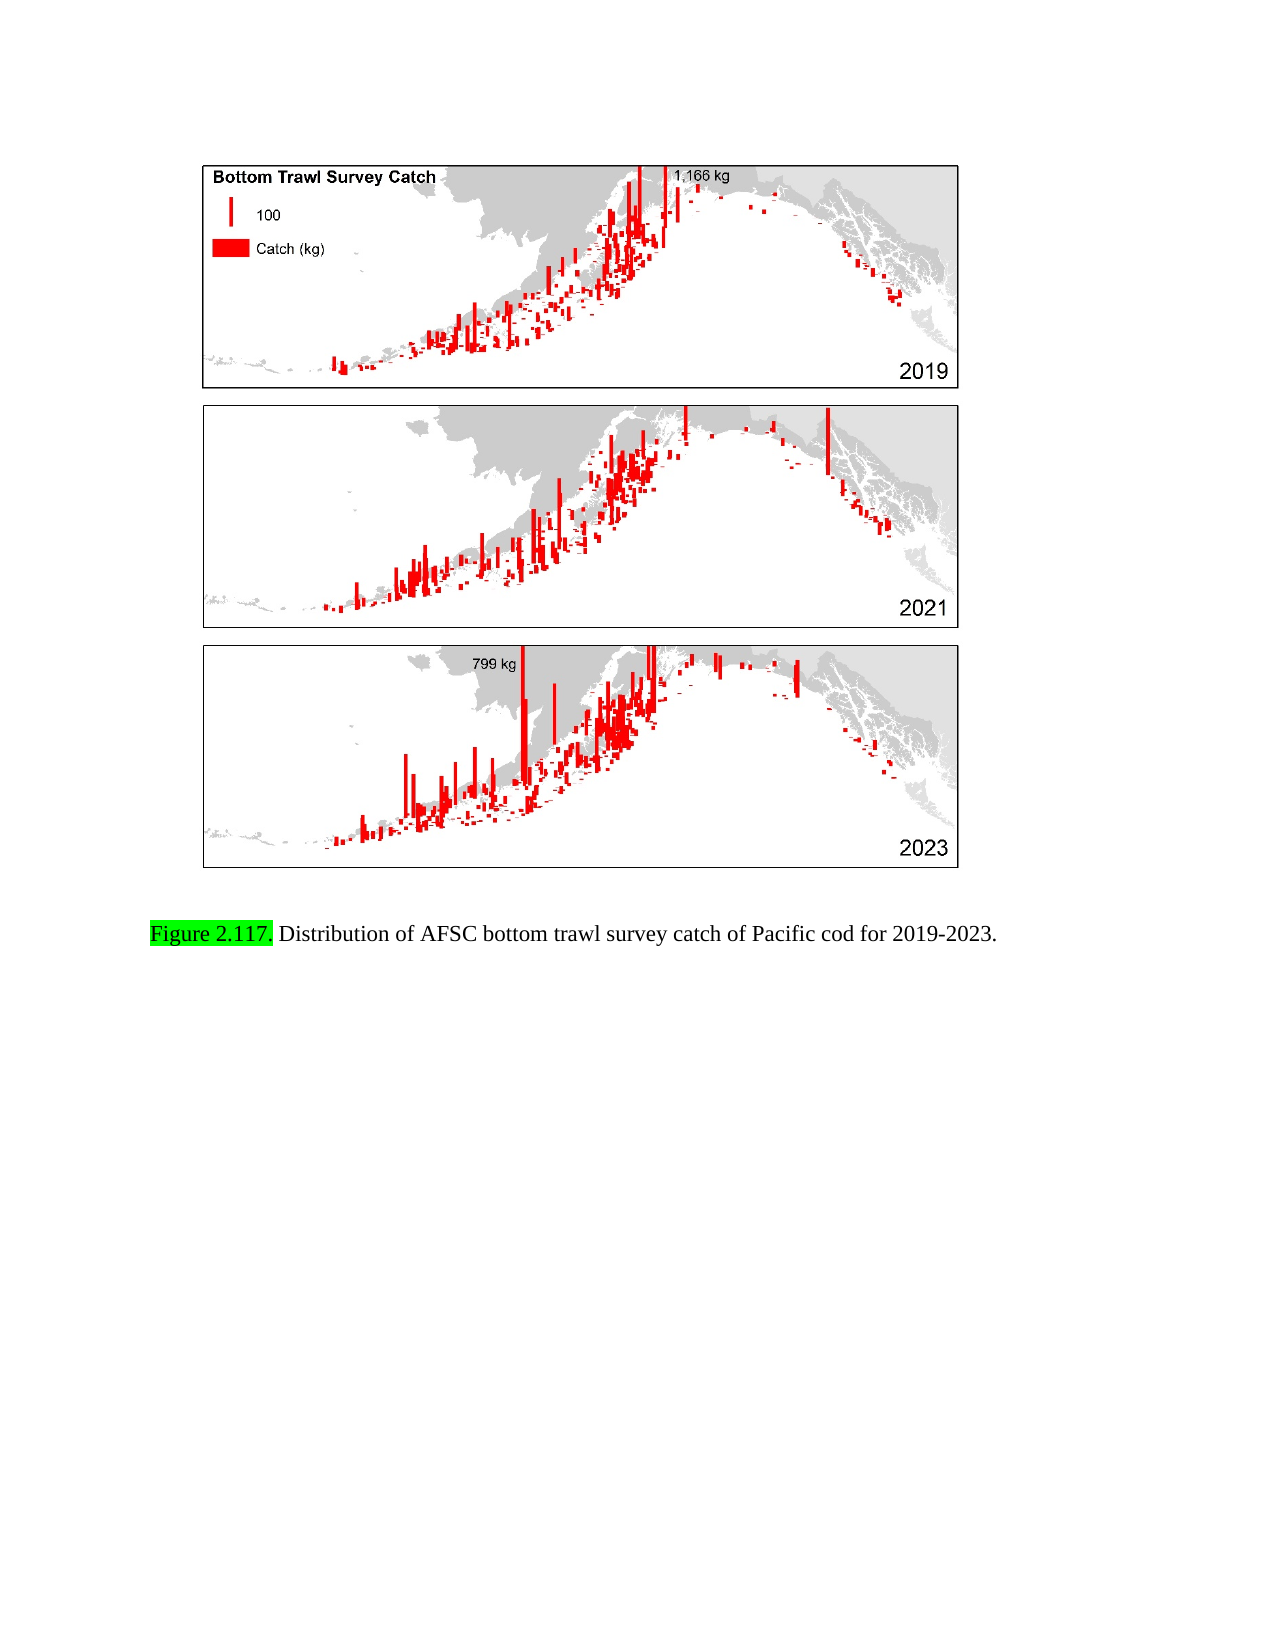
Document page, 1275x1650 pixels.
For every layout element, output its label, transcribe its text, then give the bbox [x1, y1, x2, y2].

picture [150, 150, 1125, 904]
subtitle Figure 2.17. Distribution of AFSC bottom trawl survey catch of Pacific cod for 2019-2023. [273, 920, 1125, 946]
